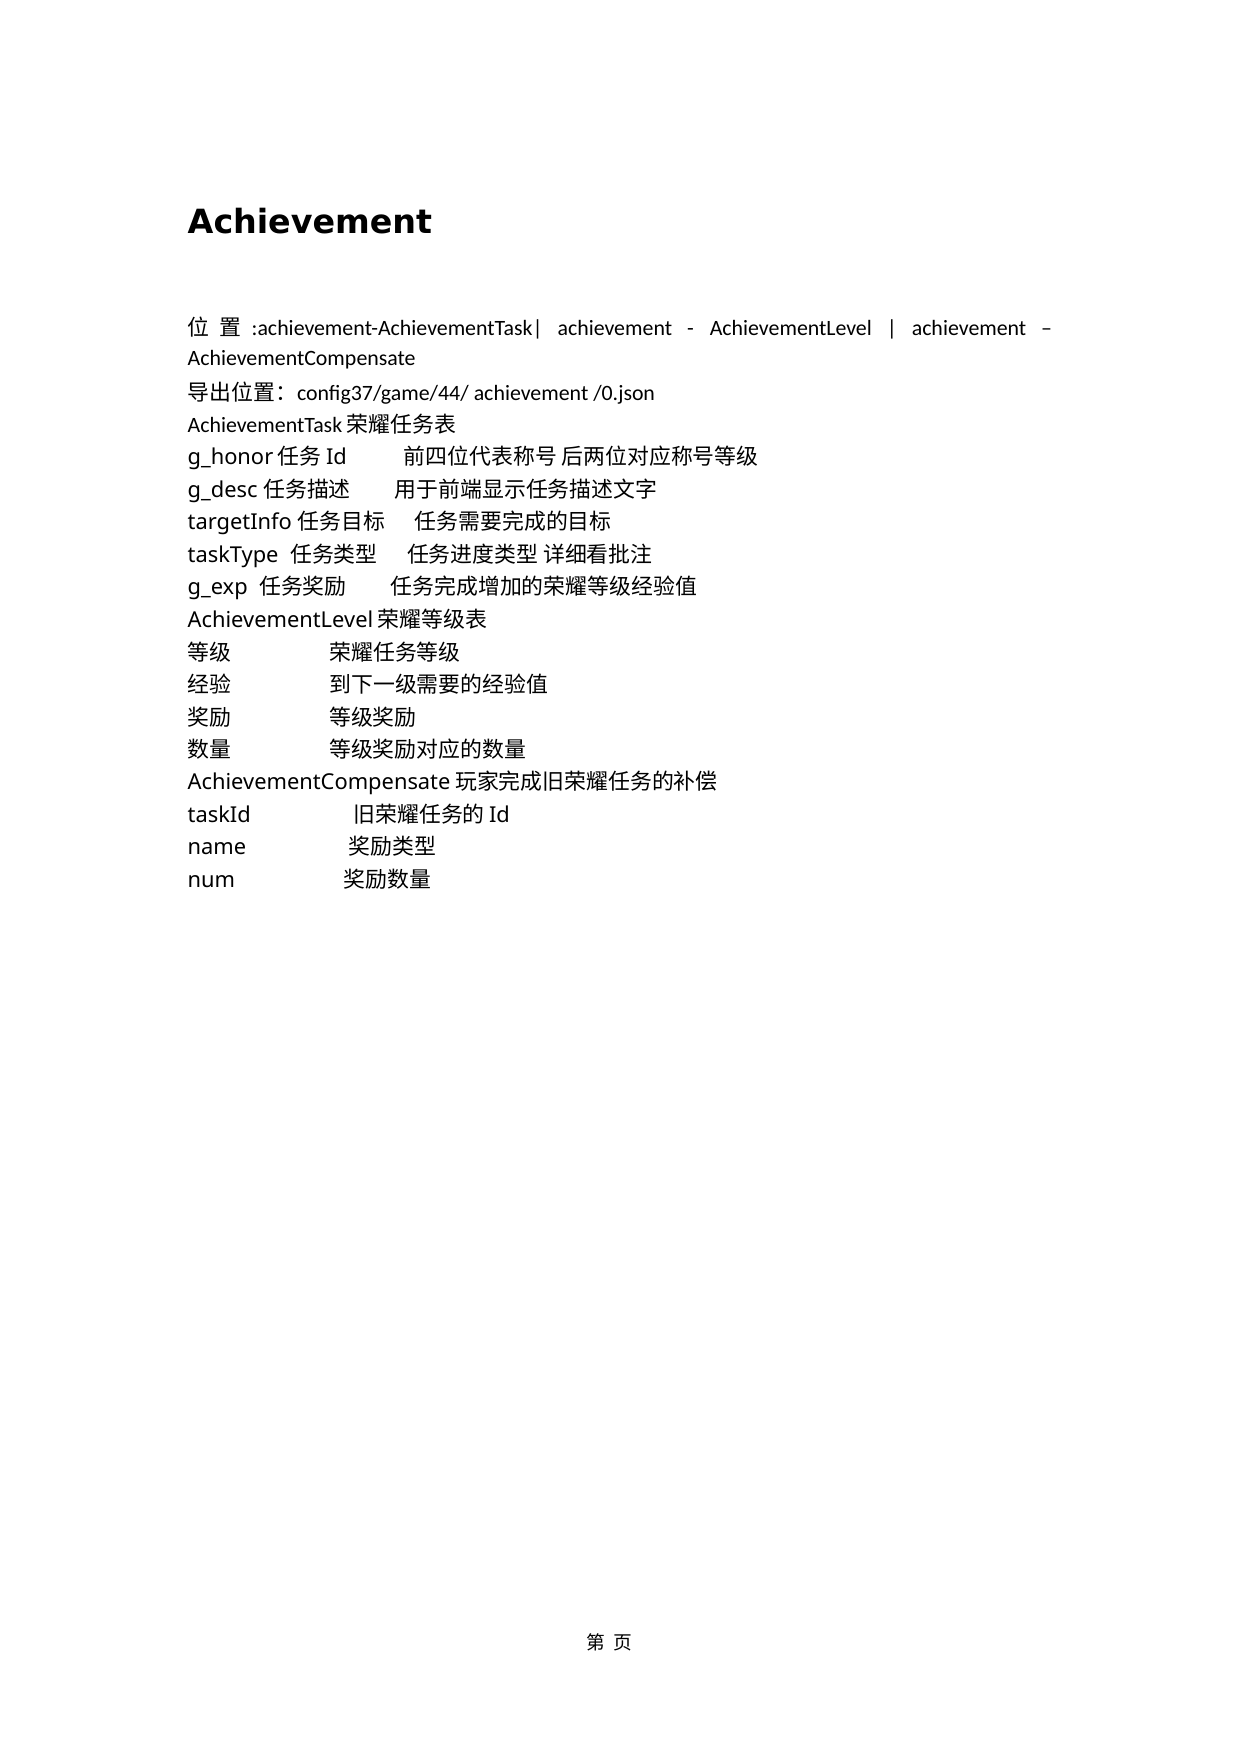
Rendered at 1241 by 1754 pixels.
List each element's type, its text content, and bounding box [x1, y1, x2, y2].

subtitle Achievement [187, 189, 1053, 254]
text num 奖励数量 [187, 862, 1053, 894]
text 导出位置：config37/game/44/ achievement /0.json [187, 374, 1053, 407]
text taskType 任务类型 任务进度类型 详细看批注 [187, 537, 1053, 569]
text 奖励 等级奖励 [187, 699, 1053, 732]
text g_exp 任务奖励 任务完成增加的荣耀等级经验值 [187, 569, 1053, 602]
text AchievementTask荣耀任务表 [187, 407, 1053, 439]
text 经验 到下一级需要的经验值 [187, 667, 1053, 699]
text AchievementCompensate玩家完成旧荣耀任务的补偿 [187, 764, 1053, 797]
text name 奖励类型 [187, 829, 1053, 862]
text g_honor任务Id 前四位代表称号 后两位对应称号等级 [187, 439, 1053, 472]
text AchievementLevel荣耀等级表 [187, 602, 1053, 634]
text targetInfo 任务目标 任务需要完成的目标 [187, 504, 1053, 537]
text 位置:achievement-AchievementTask| achievement - AchievementLevel | achievement – AchievementCompensate [187, 309, 1053, 374]
text 等级 荣耀任务等级 [187, 634, 1053, 667]
text g_desc 任务描述 用于前端显示任务描述文字 [187, 472, 1053, 504]
text 数量 等级奖励对应的数量 [187, 732, 1053, 764]
text taskId 旧荣耀任务的Id [187, 797, 1053, 829]
